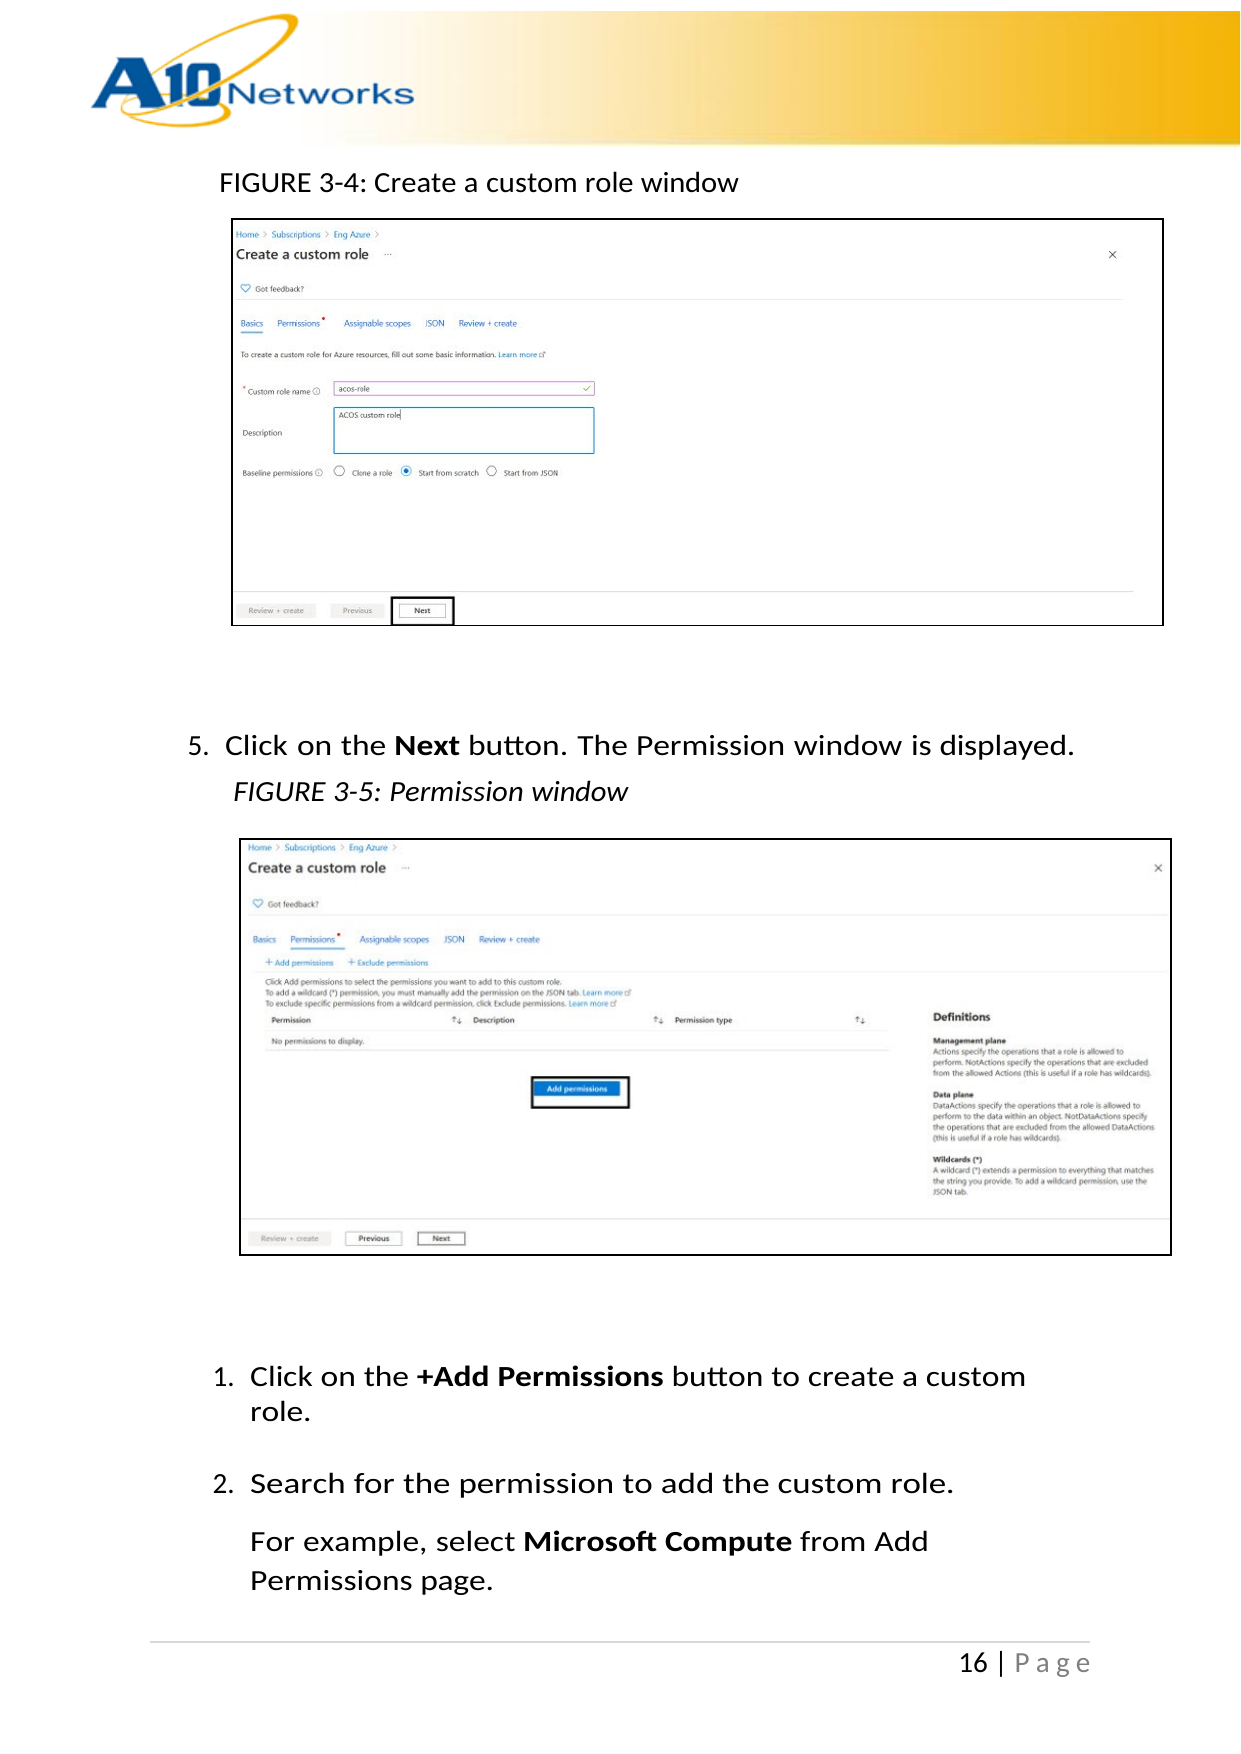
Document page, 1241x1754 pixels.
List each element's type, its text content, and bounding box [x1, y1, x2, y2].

text For example, select Microsoft Compute from Add Permissions page. [250, 1523, 1090, 1597]
list Search for the permission to add the custom role. [212, 1466, 1090, 1501]
list Click on the +Add Permissions button to create a custom role. [212, 1358, 1090, 1429]
text FIGURE 3-4: Create a custom role window [212, 164, 1090, 200]
text FIGURE 3-5: Permission window [212, 773, 1090, 809]
picture [0, 11, 1241, 147]
picture [241, 840, 1170, 1248]
list Click on the Next button. The Permission window is displayed. [187, 727, 1090, 763]
picture [233, 227, 1138, 625]
